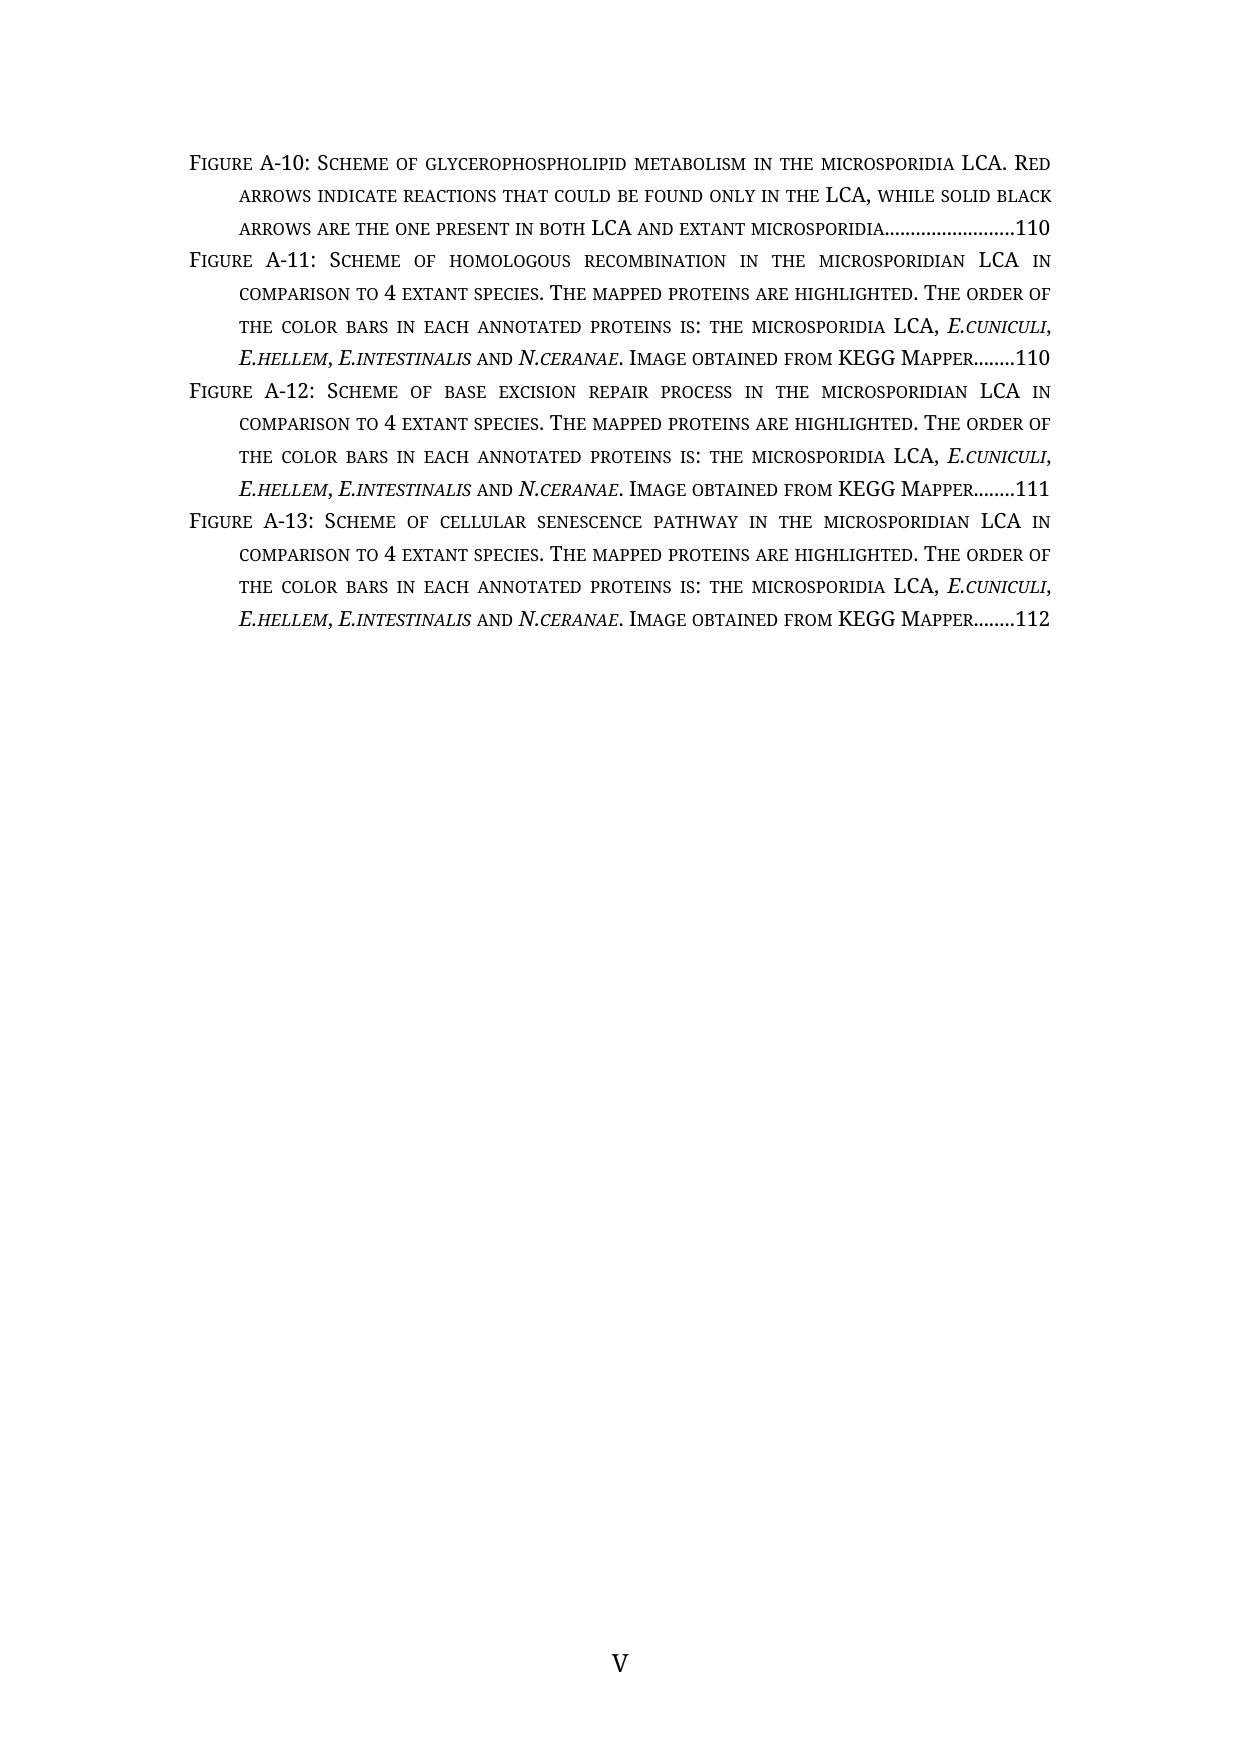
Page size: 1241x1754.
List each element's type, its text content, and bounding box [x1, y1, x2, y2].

text Figure A-11: Scheme of homologous recombination in the microsporidian LCA in comparison to 4 extant species. The mapped proteins are highlighted. The order of the color bars in each annotated proteins is: the microsporidia LCA, E.cuniculi, E.hellem, E.intestinalis and N.ceranae. Image obtained from KEGG Mapper. 110 [189, 246, 1051, 372]
text Figure A-13: Scheme of cellular senescence pathway in the microsporidian LCA in comparison to 4 extant species. The mapped proteins are highlighted. The order of the color bars in each annotated proteins is: the microsporidia LCA, E.cuniculi, E.hellem, E.intestinalis and N.ceranae. Image obtained from KEGG Mapper. 112 [189, 506, 1051, 633]
text Figure A-10: Scheme of glycerophospholipid metabolism in the microsporidia LCA. Red arrows indicate reactions that could be found only in the LCA, while solid black arrows are the one present in both LCA and extant microsporidia. 110 [189, 148, 1051, 241]
text Figure A-12: Scheme of base excision repair process in the microsporidian LCA in comparison to 4 extant species. The mapped proteins are highlighted. The order of the color bars in each annotated proteins is: the microsporidia LCA, E.cuniculi, E.hellem, E.intestinalis and N.ceranae. Image obtained from KEGG Mapper. 111 [189, 376, 1051, 502]
